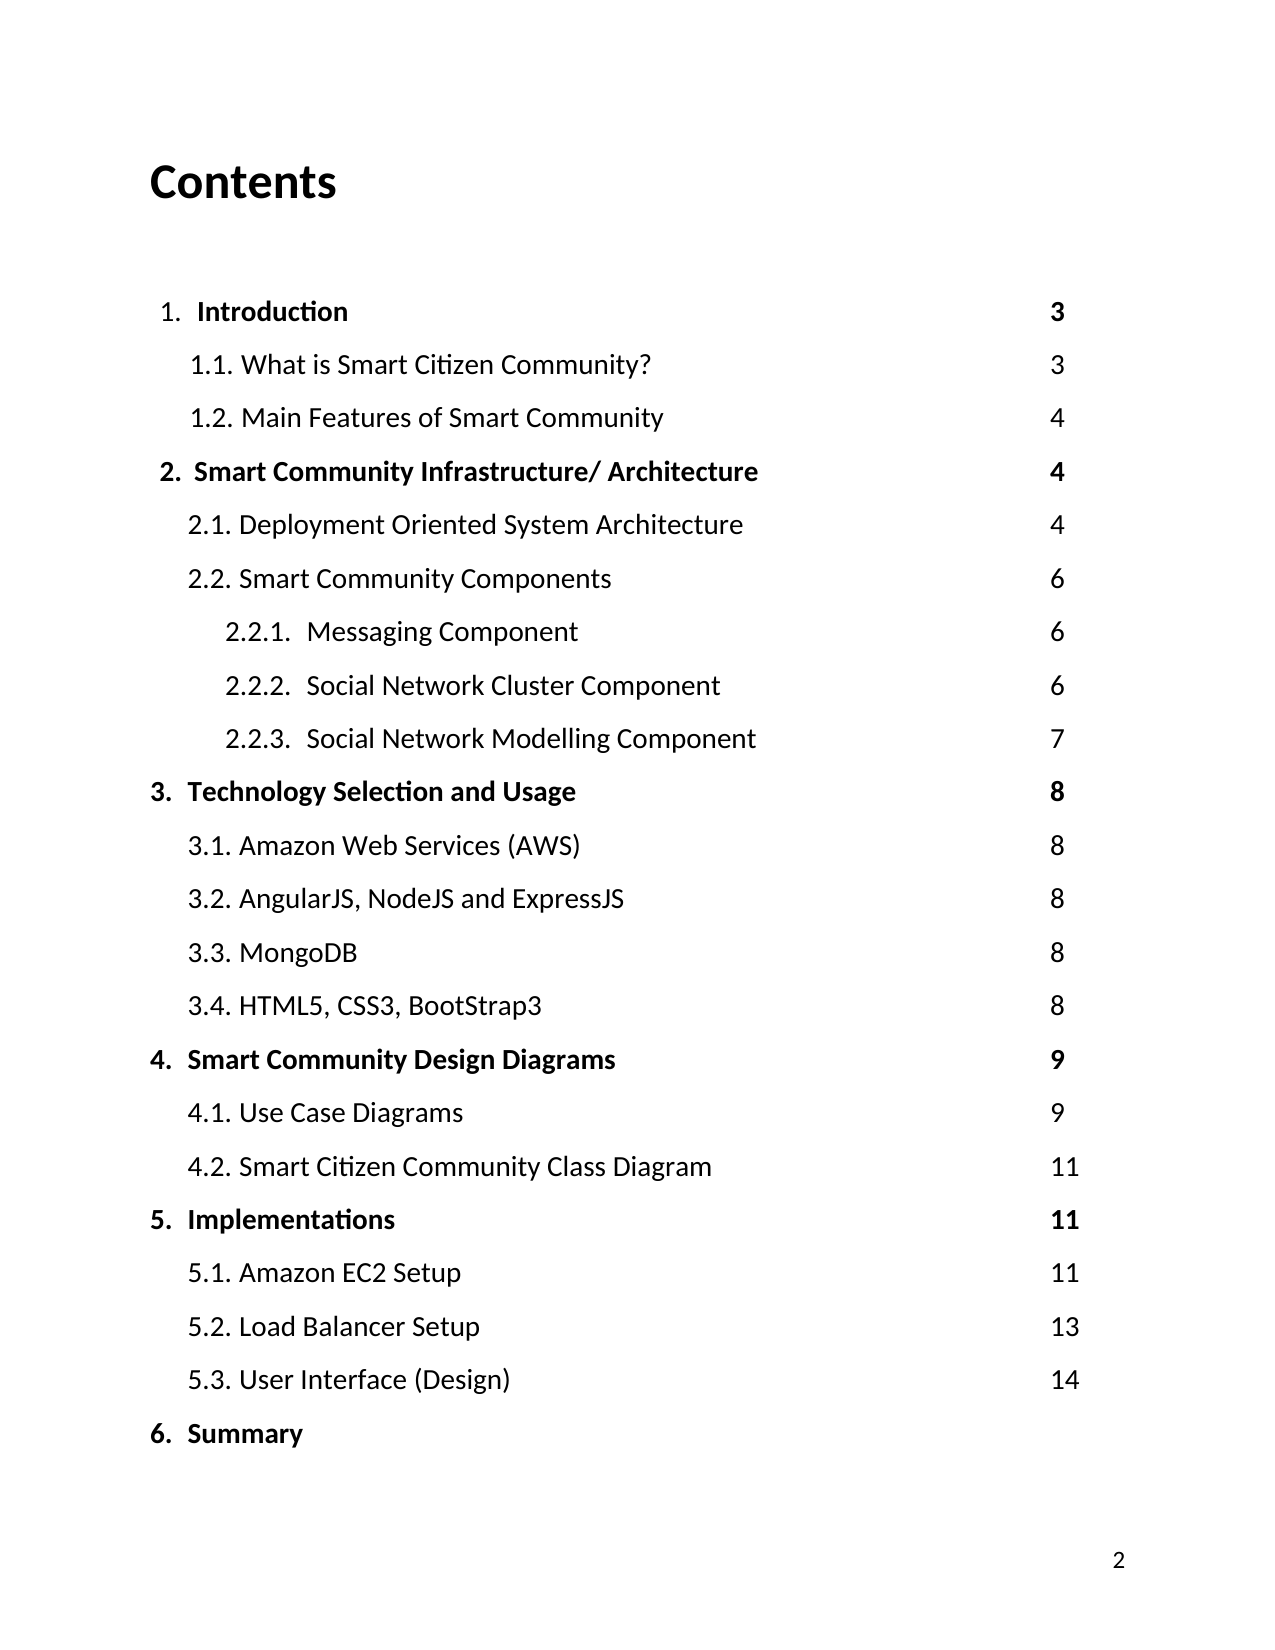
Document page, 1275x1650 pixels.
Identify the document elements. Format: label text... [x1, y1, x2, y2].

list Smart Citizen Community Class Diagram 11 [187, 1148, 1125, 1183]
list Introduction 3 [159, 293, 1125, 328]
list HTML5, CSS3, BootStrap3 8 [187, 987, 1125, 1023]
list Implementations 11 [150, 1201, 1125, 1237]
list MongoDB 8 [187, 934, 1125, 969]
list Smart Community Design Diagrams 9 [150, 1041, 1125, 1076]
list Main Features of Smart Community 4 [189, 399, 1125, 435]
list Messaging Component 6 [225, 613, 1125, 649]
list Social Network Cluster Component 6 [225, 667, 1125, 702]
list Deployment Oriented System Architecture 4 [187, 506, 1125, 542]
list User Interface (Design) 14 [187, 1361, 1125, 1397]
list Social Network Modelling Component 7 [225, 720, 1125, 756]
list Smart Community Infrastructure/ Architecture 4 [159, 453, 1125, 488]
list Amazon EC2 Setup 11 [187, 1254, 1125, 1290]
text Contents [150, 150, 1125, 211]
list AngularJS, NodeJS and ExpressJS 8 [187, 880, 1125, 916]
list Summary [150, 1415, 1125, 1450]
list What is Smart Citizen Community? 3 [189, 346, 1125, 382]
list Technology Selection and Usage 8 [150, 773, 1125, 809]
list Use Case Diagrams 9 [187, 1094, 1125, 1130]
list Amazon Web Services (AWS) 8 [187, 827, 1125, 863]
list Smart Community Components 6 [187, 560, 1125, 595]
list Load Balancer Setup 13 [187, 1308, 1125, 1343]
